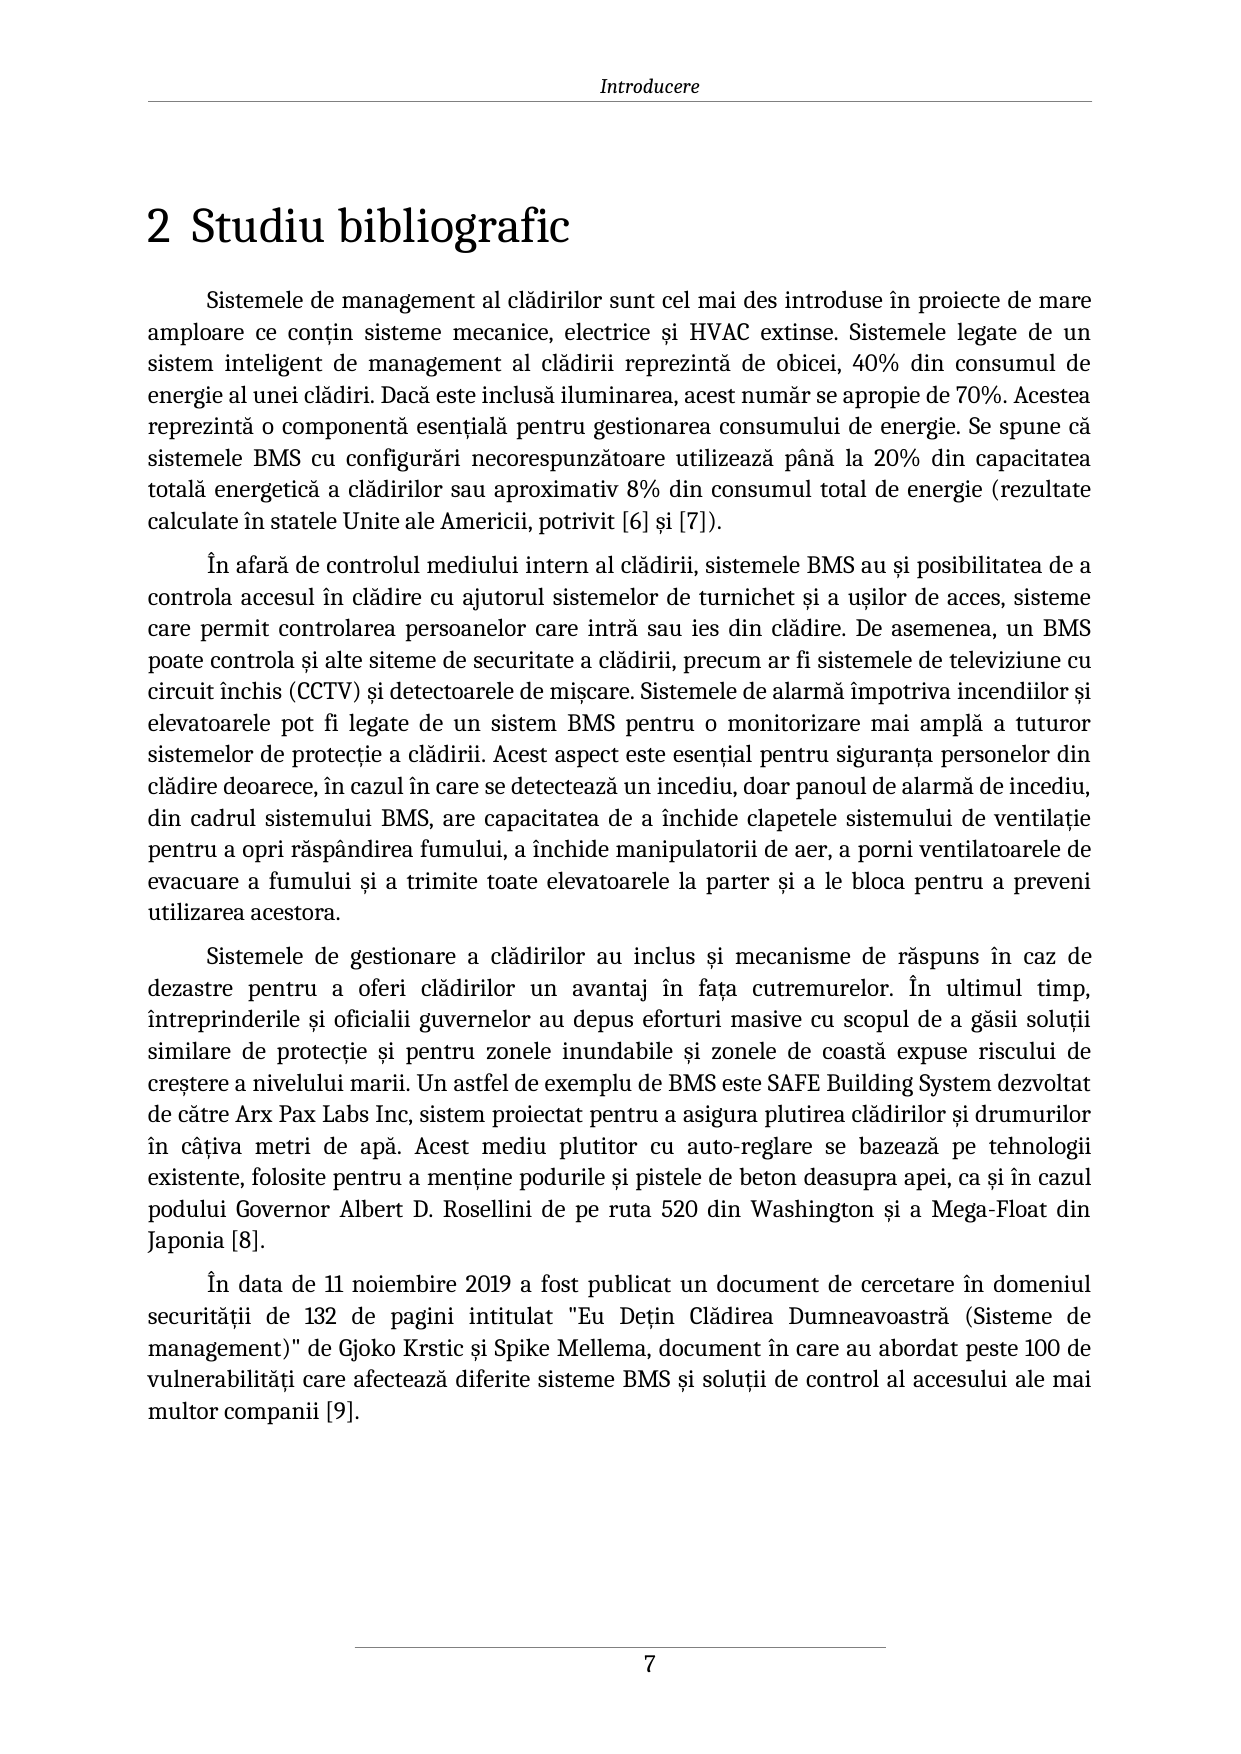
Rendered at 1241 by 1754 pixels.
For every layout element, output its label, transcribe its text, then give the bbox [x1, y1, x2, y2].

text Sistemele de gestionare a clădirilor au inclus și mecanisme de răspuns în caz de dezastre pentru a oferi clădirilor un avantaj în fața cutremurelor. În ultimul timp, întreprinderile și oficialii guvernelor au depus eforturi masive cu scopul de a găsii soluții similare de protecție și pentru zonele inundabile și zonele de coastă expuse riscului de creștere a nivelului marii. Un astfel de exemplu de BMS este SAFE Building System dezvoltat de către Arx Pax Labs Inc, sistem proiectat pentru a asigura plutirea clădirilor și drumurilor în câțiva metri de apă. Acest mediu plutitor cu auto-reglare se bazează pe tehnologii existente, folosite pentru a menține podurile și pistele de beton deasupra apei, ca și în cazul podului Governor Albert D. Rosellini de pe ruta 520 din Washington și a Mega-Float din Japonia . [148, 942, 1092, 1255]
text Sistemele de management al clădirilor sunt cel mai des introduse în proiecte de mare amploare ce conțin sisteme mecanice, electrice și HVAC extinse. Sistemele legate de un sistem inteligent de management al clădirii reprezintă de obicei, 40% din consumul de energie al unei clădiri. Dacă este inclusă iluminarea, acest număr se apropie de 70%. Acestea reprezintă o componentă esențială pentru gestionarea consumului de energie. Se spune că sistemele BMS cu configurări necorespunzătoare utilizează până la 20% din capacitatea totală energetică a clădirilor sau aproximativ 8% din consumul total de energie (rezultate calculate în statele Unite ale Americii, potrivit și ). [148, 286, 1092, 536]
subtitle Studiu bibliografic [148, 198, 1092, 255]
text În afară de controlul mediului intern al clădirii, sistemele BMS au și posibilitatea de a controla accesul în clădire cu ajutorul sistemelor de turnichet și a ușilor de acces, sisteme care permit controlarea persoanelor care intră sau ies din clădire. De asemenea, un BMS poate controla și alte siteme de securitate a clădirii, precum ar fi sistemele de televiziune cu circuit închis (CCTV) și detectoarele de mișcare. Sistemele de alarmă împotriva incendiilor și elevatoarele pot fi legate de un sistem BMS pentru o monitorizare mai amplă a tuturor sistemelor de protecție a clădirii. Acest aspect este esențial pentru siguranța personelor din clădire deoarece, în cazul în care se detectează un incediu, doar panoul de alarmă de incediu, din cadrul sistemului BMS, are capacitatea de a închide clapetele sistemului de ventilație pentru a opri răspândirea fumului, a închide manipulatorii de aer, a porni ventilatoarele de evacuare a fumului și a trimite toate elevatoarele la parter și a le bloca pentru a preveni utilizarea acestora. [148, 551, 1092, 927]
text În data de 11 noiembire 2019 a fost publicat un document de cercetare în domeniul securității de 132 de pagini intitulat "Eu Dețin Clădirea Dumneavoastră (Sisteme de management)" de Gjoko Krstic și Spike Mellema, document în care au abordat peste 100 de vulnerabilități care afectează diferite sisteme BMS și soluții de control al accesului ale mai multor companii . [148, 1270, 1092, 1425]
